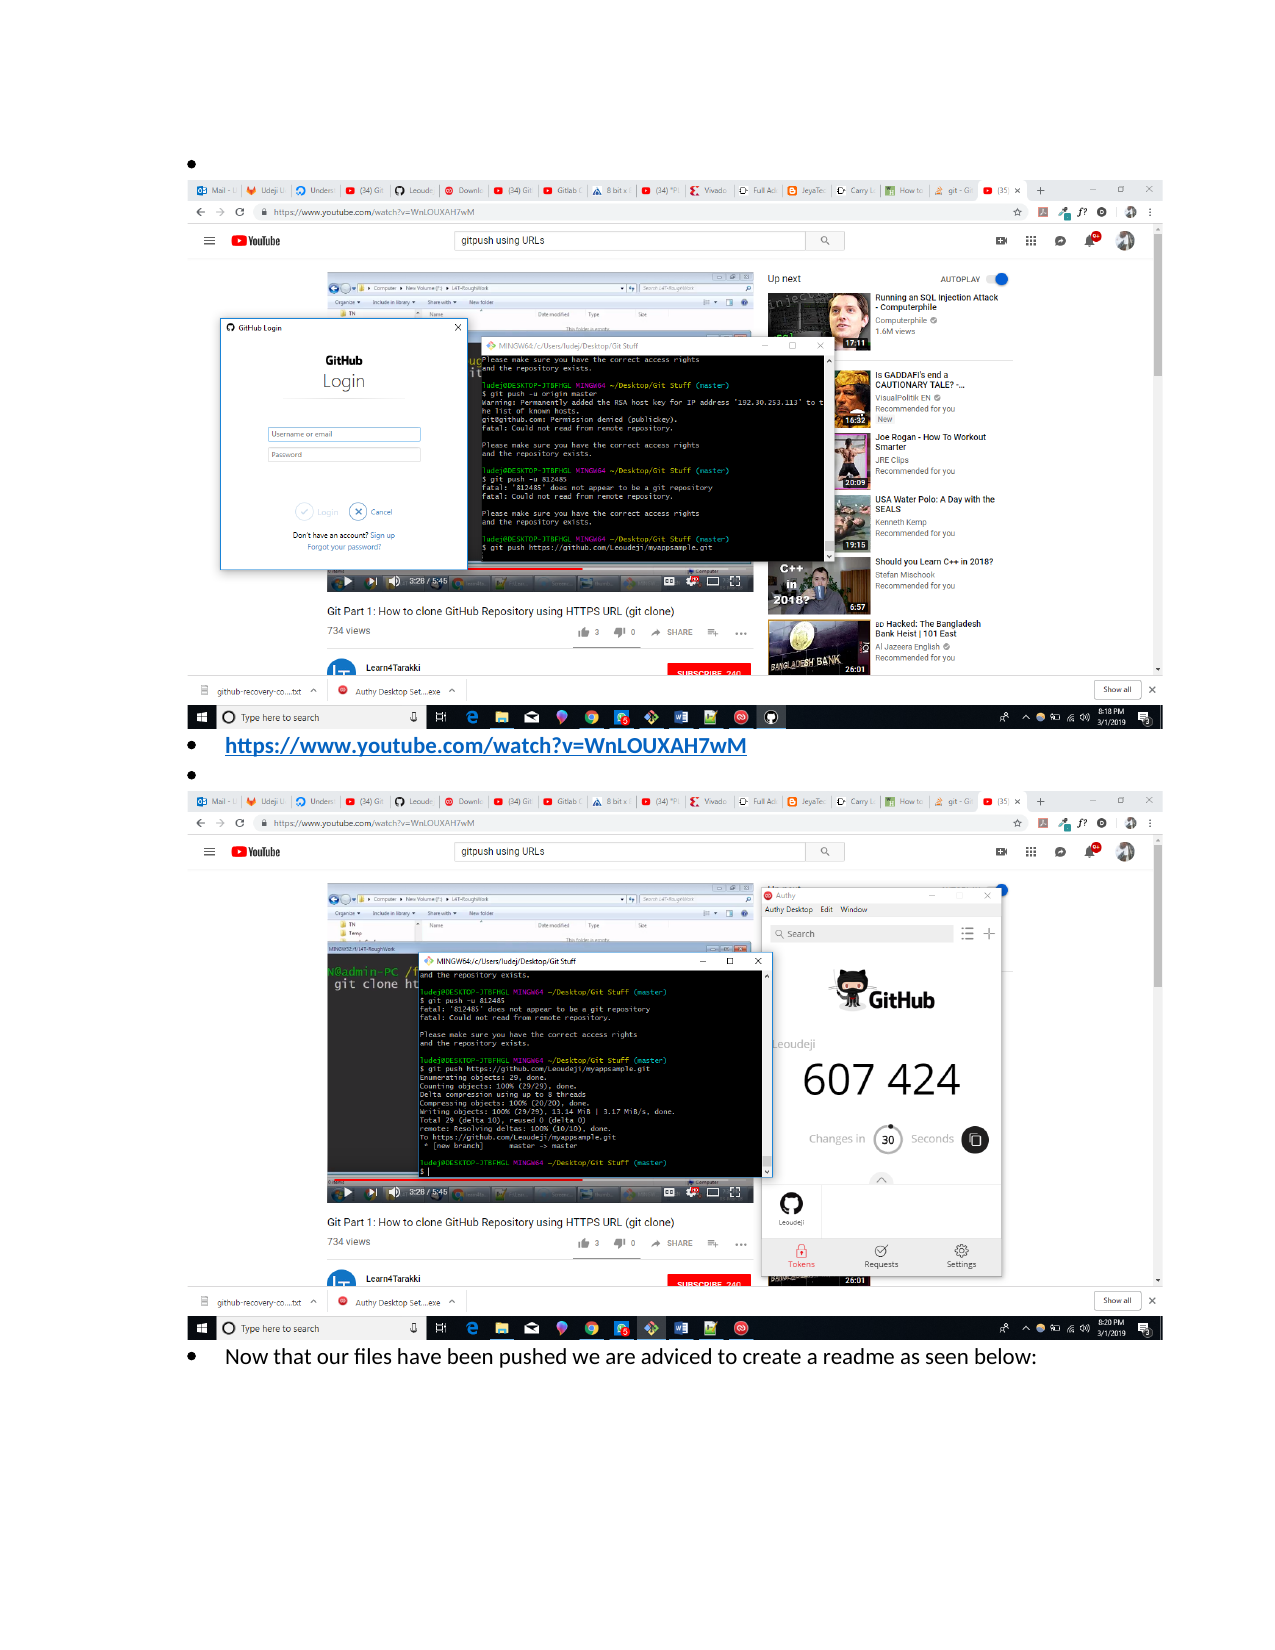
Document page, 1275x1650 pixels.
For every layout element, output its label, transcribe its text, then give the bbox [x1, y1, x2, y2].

picture [187, 791, 1163, 1340]
list https://www.youtube.com/watch?v=WnLOUXAH7wM [187, 731, 1125, 759]
list Now that our files have been pushed we are adviced to create a readme as seen below: [187, 1342, 1125, 1370]
picture [187, 180, 1163, 729]
